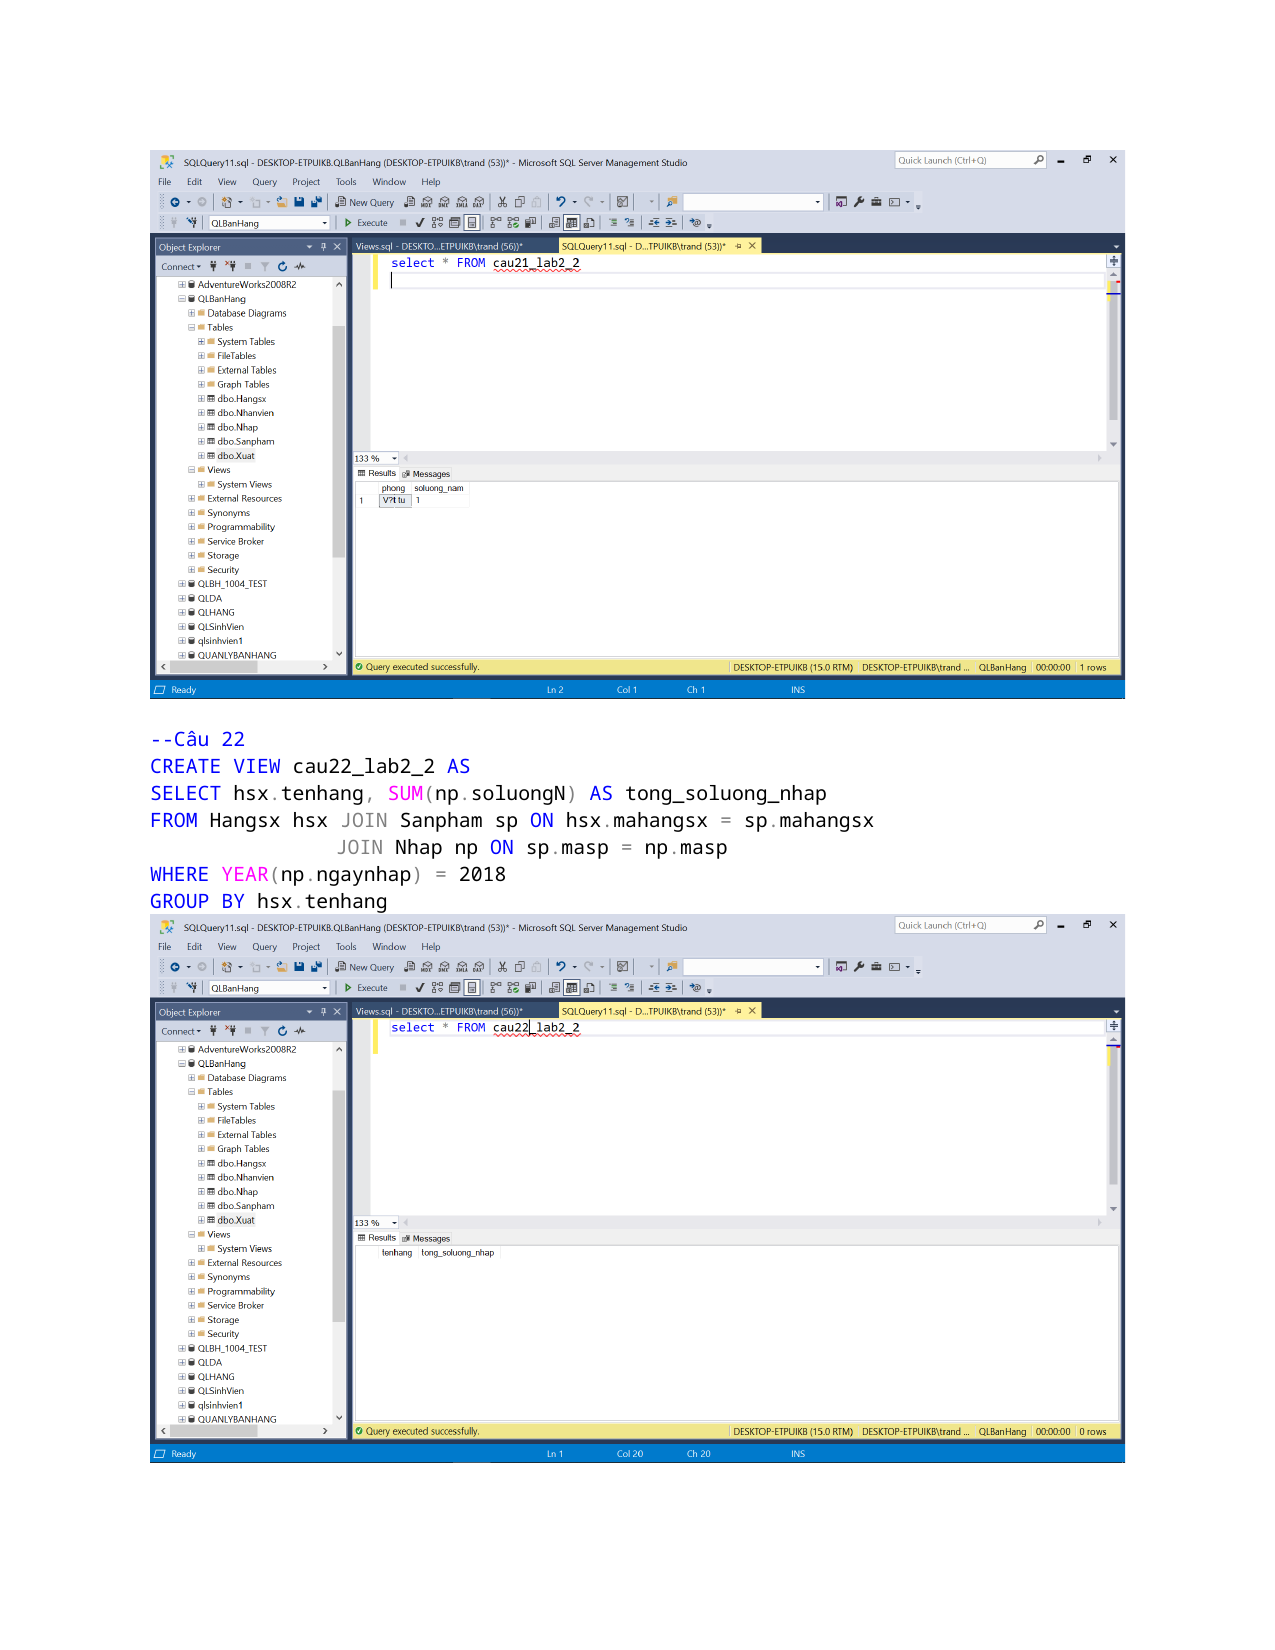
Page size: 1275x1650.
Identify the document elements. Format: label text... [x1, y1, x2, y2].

text GROUP BY hsx.tenhang [150, 887, 1125, 914]
text FROM Hangsx hsx JOIN Sanpham sp ON hsx.mahangsx = sp.mahangsx [150, 806, 1125, 833]
picture [150, 150, 1125, 699]
text SELECT hsx.tenhang, SUM(np.soluongN) AS tong_soluong_nhap [150, 779, 1125, 806]
text CREATE VIEW cau22_lab2_2 AS [150, 752, 1125, 779]
text JOIN Nhap np ON sp.masp = np.masp [150, 833, 1125, 860]
picture [150, 914, 1125, 1463]
text --Câu 22 [150, 725, 1125, 752]
text WHERE YEAR(np.ngaynhap) = 2018 [150, 860, 1125, 887]
